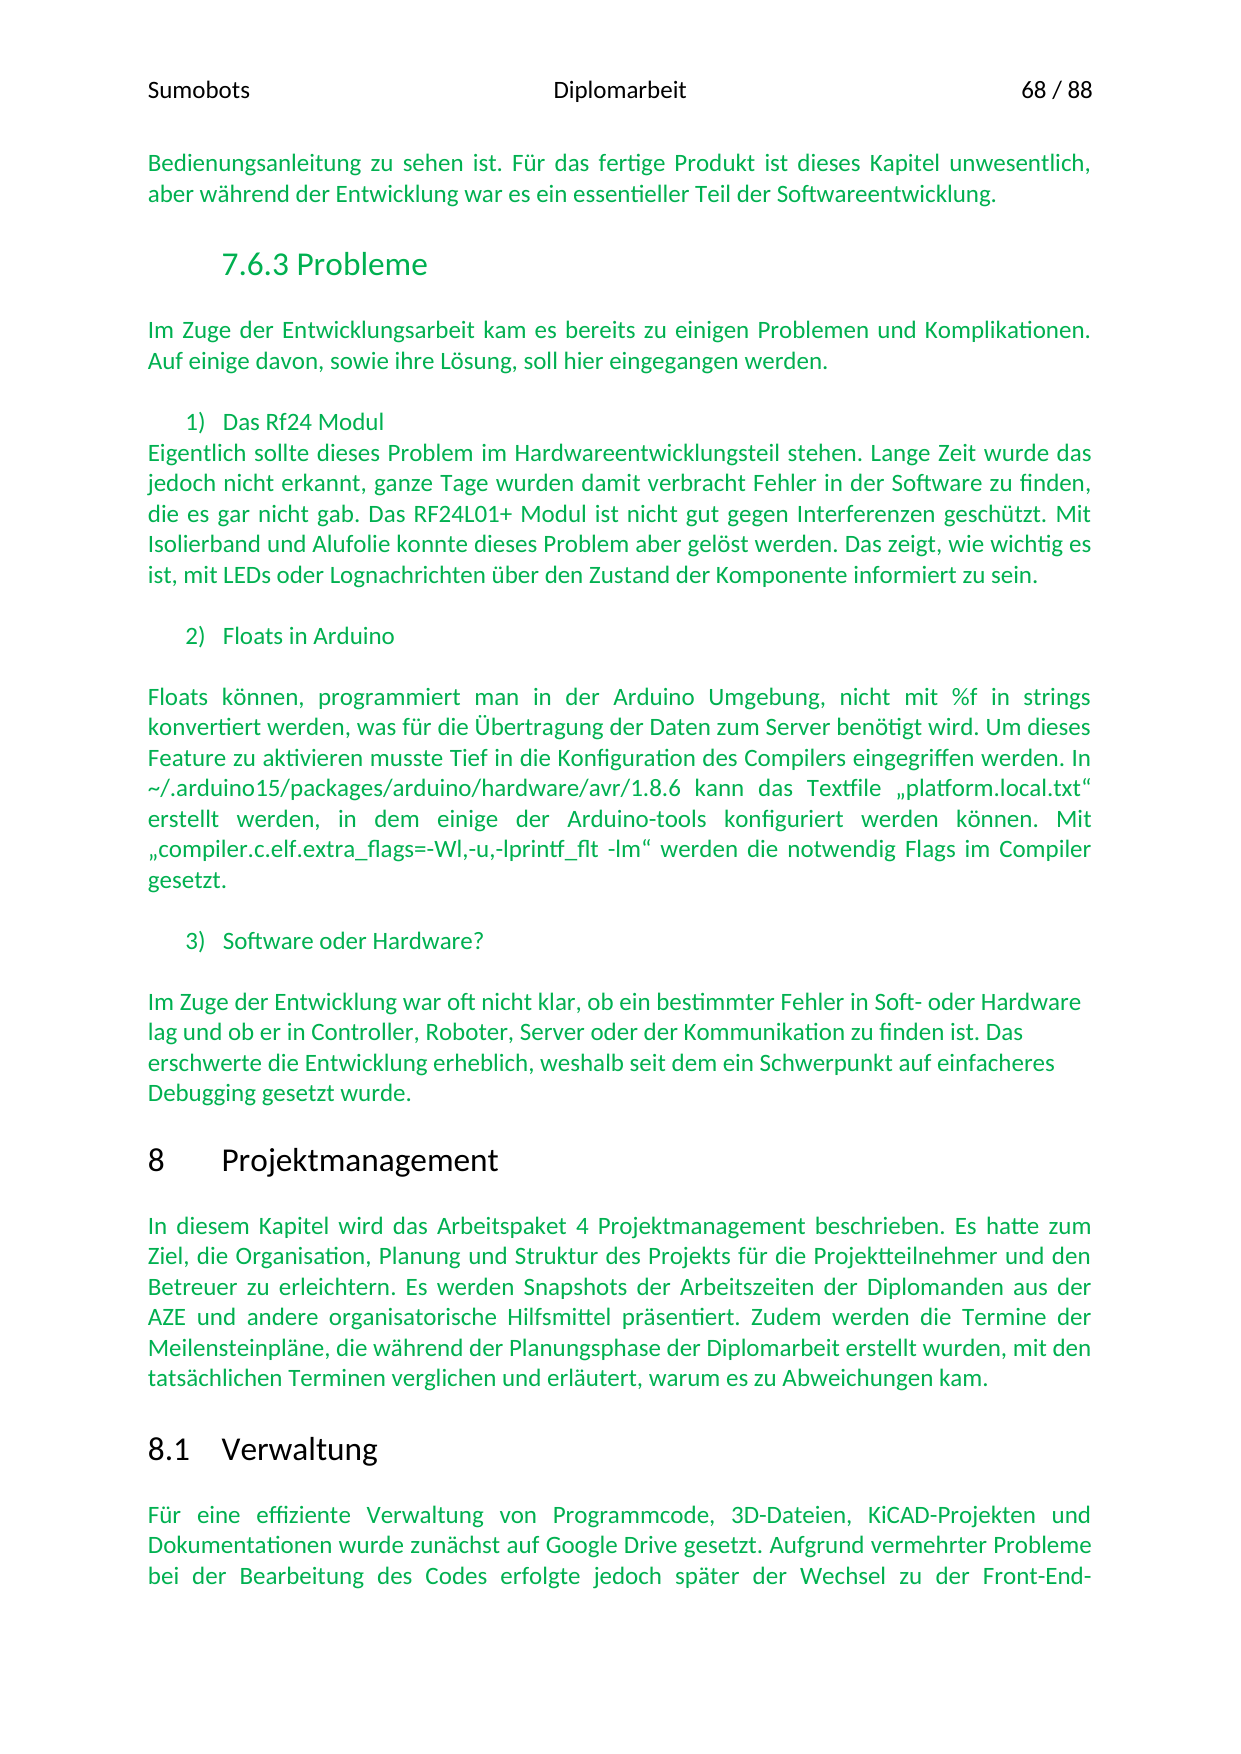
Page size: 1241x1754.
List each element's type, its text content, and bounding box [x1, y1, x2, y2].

list Software oder Hardware? [185, 925, 1093, 956]
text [148, 1499, 1093, 1591]
text Eigentlich sollte dieses Problem im Hardwareentwicklungsteil stehen. Lange Zeit wurde das jedoch nicht erkannt, ganze Tage wurden damit verbracht Fehler in der Software zu finden, die es gar nicht gab. Das RF24L01+ Modul ist nicht gut gegen Interferenzen geschützt. Mit Isolierband und Alufolie konnte dieses Problem aber gelöst werden. Das zeigt, wie wichtig es ist, mit LEDs oder Lognachrichten über den Zustand der Komponente informiert zu sein. [148, 437, 1093, 589]
list Das Rf24 Modul [185, 406, 1093, 437]
subtitle Verwaltung [148, 1428, 1093, 1468]
subtitle Projektmanagement [148, 1139, 1093, 1179]
text In diesem Kapitel wird das Arbeitspaket 4 Projektmanagement beschrieben. Es hatte zum Ziel, die Organisation, Planung und Struktur des Projekts für die Projektteilnehmer und den Betreuer zu erleichtern. Es werden Snapshots der Arbeitszeiten der Diplomanden aus der AZE und andere organisatorische Hilfsmittel präsentiert. Zudem werden die Termine der Meilensteinpläne, die während der Planungsphase der Diplomarbeit erstellt wurden, mit den tatsächlichen Terminen verglichen und erläutert, warum es zu Abweichungen kam. [148, 1210, 1093, 1393]
list Floats in Arduino [185, 620, 1093, 650]
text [148, 148, 1093, 209]
subtitle Probleme [221, 243, 1093, 284]
text Im Zuge der Entwicklungsarbeit kam es bereits zu einigen Problemen und Komplikationen. Auf einige davon, sowie ihre Lösung, soll hier eingegangen werden. [148, 314, 1093, 376]
text Im Zuge der Entwicklung war oft nicht klar, ob ein bestimmter Fehler in Soft- oder Hardware lag und ob er in Controller, Roboter, Server oder der Kommunikation zu finden ist. Das erschwerte die Entwicklung erheblich, weshalb seit dem ein Schwerpunkt auf einfacheres Debugging gesetzt wurde. [148, 986, 1093, 1108]
text Floats können, programmiert man in der Arduino Umgebung, nicht mit %f in strings konvertiert werden, was für die Übertragung der Daten zum Server benötigt wird. Um dieses Feature zu aktivieren musste Tief in die Konfiguration des Compilers eingegriffen werden. In ~/.arduino15/packages/arduino/hardware/avr/1.8.6 kann das Textfile „platform.local.txt“ erstellt werden, in dem einige der Arduino-tools konfiguriert werden können. Mit „compiler.c.elf.extra_flags=-Wl,-u,-lprintf_flt -lm“ werden die notwendig Flags im Compiler gesetzt. [148, 681, 1093, 894]
